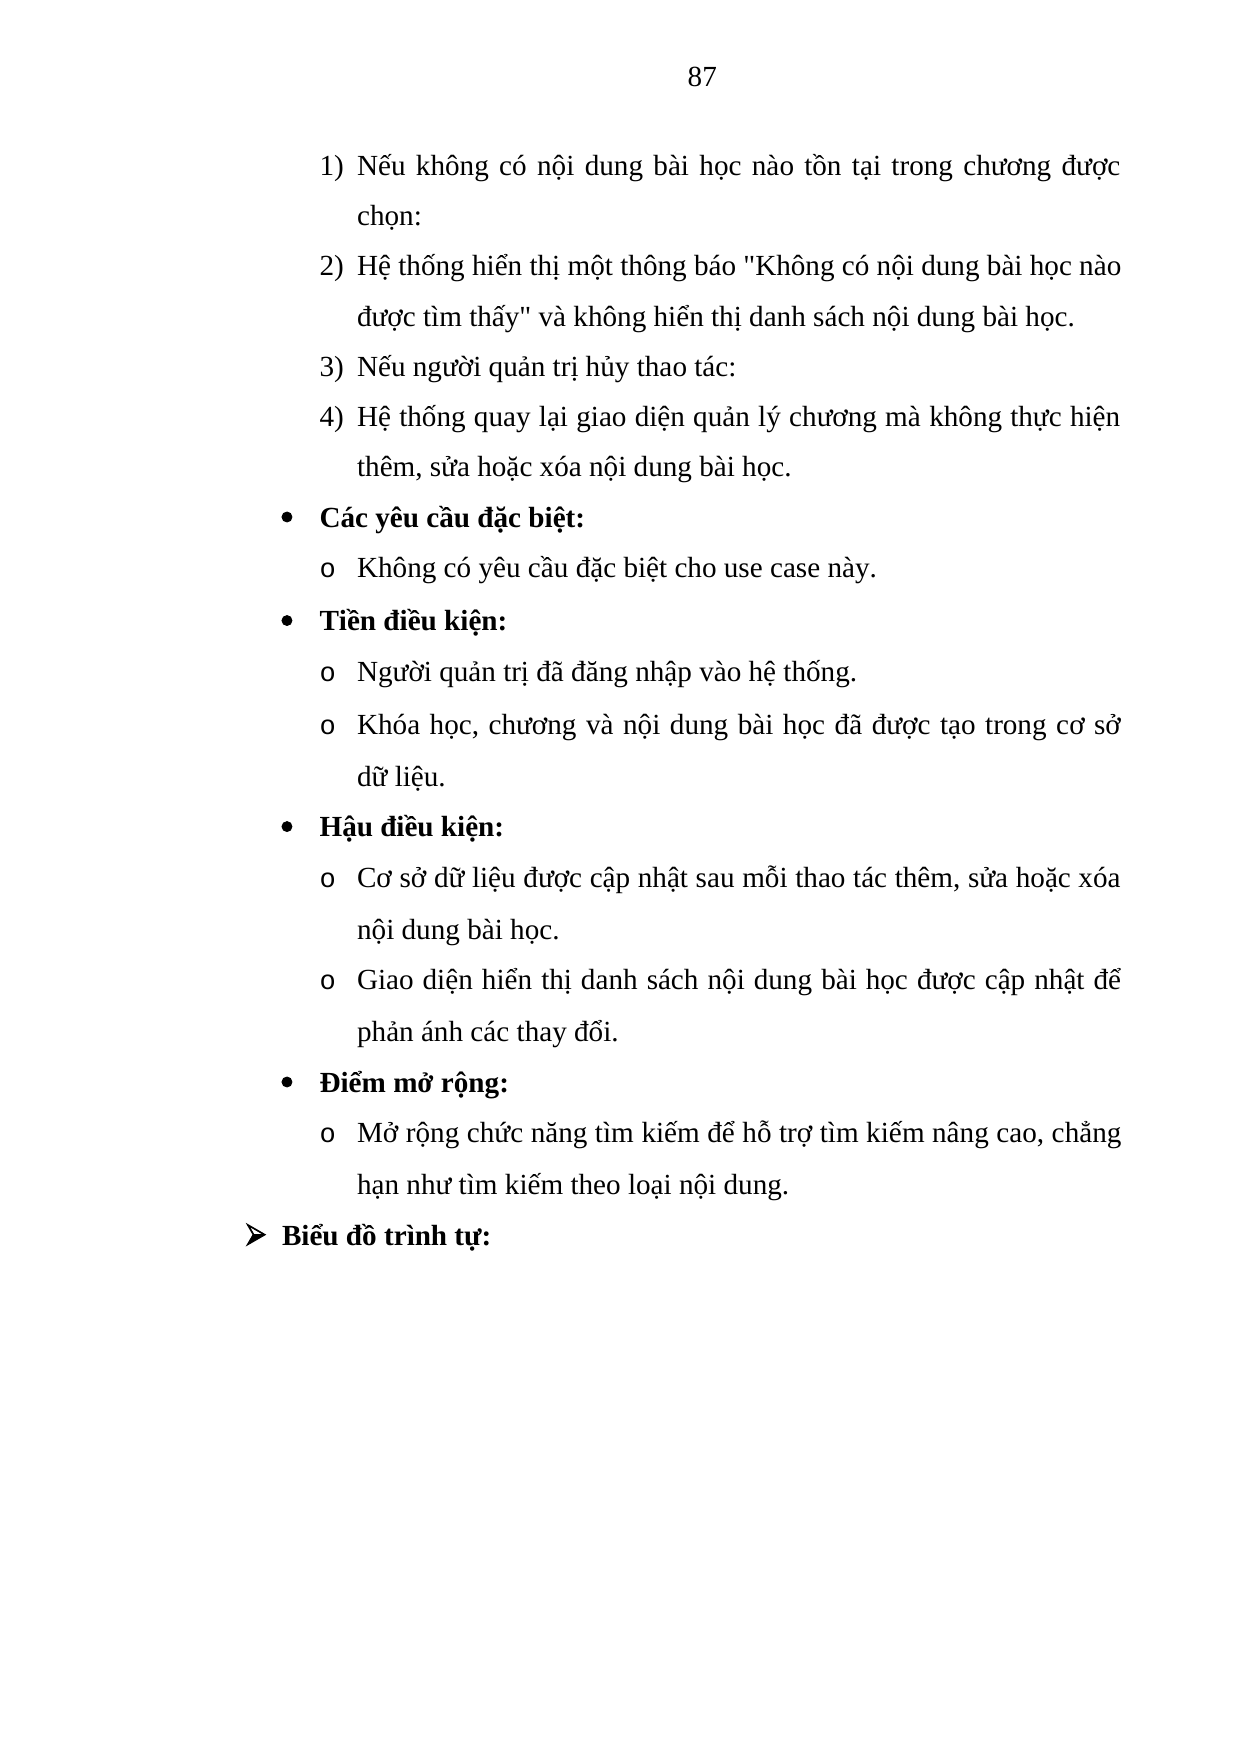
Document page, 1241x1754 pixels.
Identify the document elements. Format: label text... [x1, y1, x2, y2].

list Tiền điều kiện: [282, 603, 1122, 637]
list Cơ sở dữ liệu được cập nhật sau mỗi thao tác thêm, sửa hoặc xóa nội dung bài học. [319, 860, 1122, 946]
list Nếu không có nội dung bài học nào tồn tại trong chương được chọn: [319, 148, 1122, 232]
list Hệ thống hiển thị một thông báo "Không có nội dung bài học nào được tìm thấy" và không hiển thị danh sách nội dung bài học. [319, 248, 1122, 332]
list Biểu đồ trình tự: [244, 1218, 1122, 1251]
list Điểm mở rộng: [282, 1065, 1122, 1098]
list Không có yêu cầu đặc biệt cho use case này. [319, 550, 1122, 586]
list Người quản trị đã đăng nhập vào hệ thống. [319, 654, 1122, 689]
list Nếu người quản trị hủy thao tác: [319, 349, 1122, 382]
list Mở rộng chức năng tìm kiếm để hỗ trợ tìm kiếm nâng cao, chẳng hạn như tìm kiếm theo loại nội dung. [319, 1115, 1122, 1201]
list Hậu điều kiện: [282, 809, 1122, 843]
list Các yêu cầu đặc biệt: [282, 500, 1122, 533]
list Giao diện hiển thị danh sách nội dung bài học được cập nhật để phản ánh các thay đổi. [319, 962, 1122, 1048]
list Khóa học, chương và nội dung bài học đã được tạo trong cơ sở dữ liệu. [319, 707, 1122, 793]
list Hệ thống quay lại giao diện quản lý chương mà không thực hiện thêm, sửa hoặc xóa nội dung bài học. [319, 399, 1122, 483]
